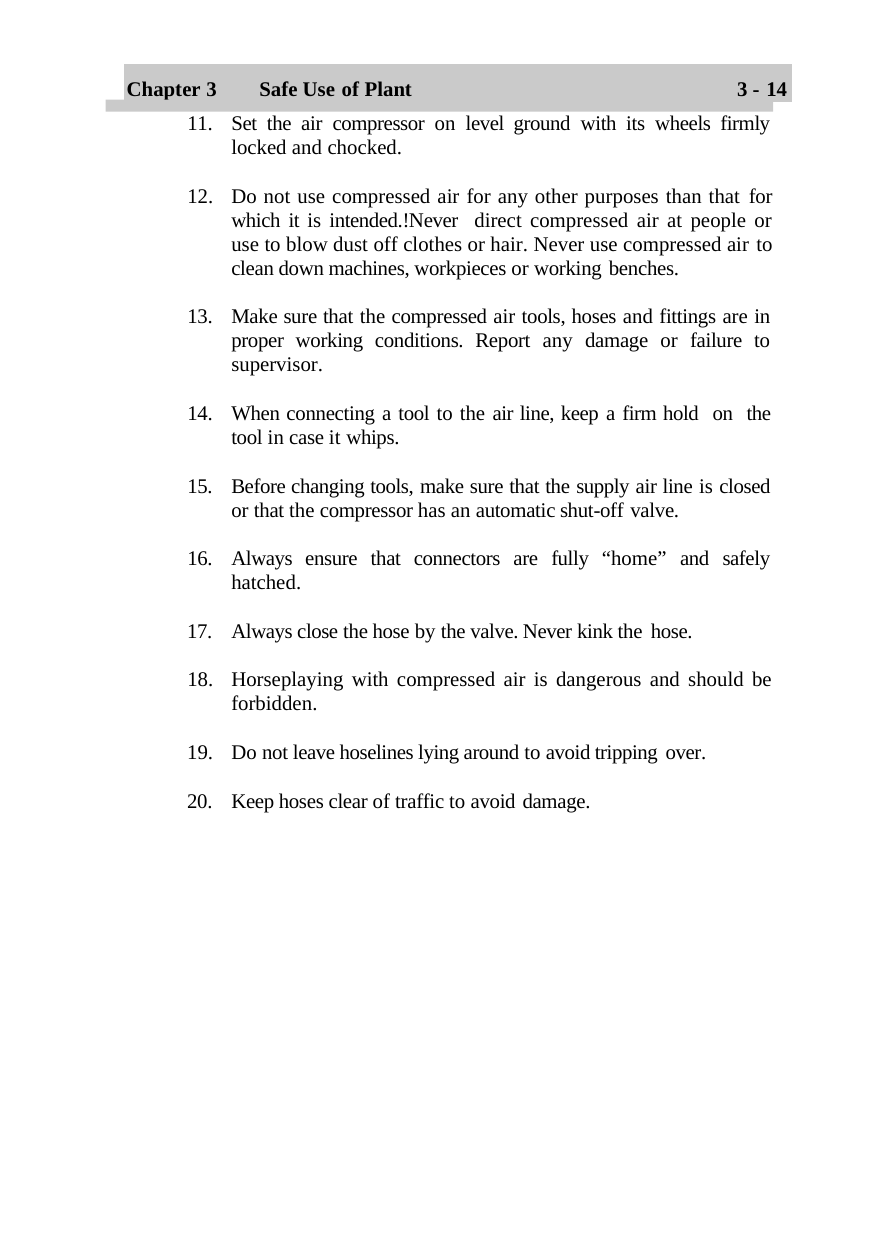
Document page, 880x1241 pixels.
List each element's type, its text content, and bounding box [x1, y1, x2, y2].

list Keep hoses clear of traffic to avoid damage. [187, 788, 796, 813]
list Always ensure that connectors are fully “home” and safely hatched. [187, 546, 770, 594]
list Do not leave hoselines lying around to avoid tripping over. [187, 740, 796, 764]
list Make sure that the compressed air tools, hoses and fittings are in proper working conditions. Report any damage or failure to supervisor. [187, 304, 770, 376]
list Set the air compressor on level ground with its wheels firmly locked and chocked. [187, 112, 770, 159]
list Before changing tools, make sure that the supply air line is closed or that the compressor has an automatic shut-off valve. [187, 473, 770, 522]
list Horseplaying with compressed air is dangerous and should be forbidden. [187, 667, 772, 715]
list When connecting a tool to the air line, keep a firm hold on the tool in case it whips. [187, 401, 771, 449]
list Always close the hose by the valve. Never kink the hose. [187, 619, 796, 643]
list Do not use compressed air for any other purposes than that for which it is intended.!Never direct compressed air at people or use to blow dust off clothes or hair. Never use compressed air to clean down machines, workpieces or working benches. [187, 183, 772, 280]
